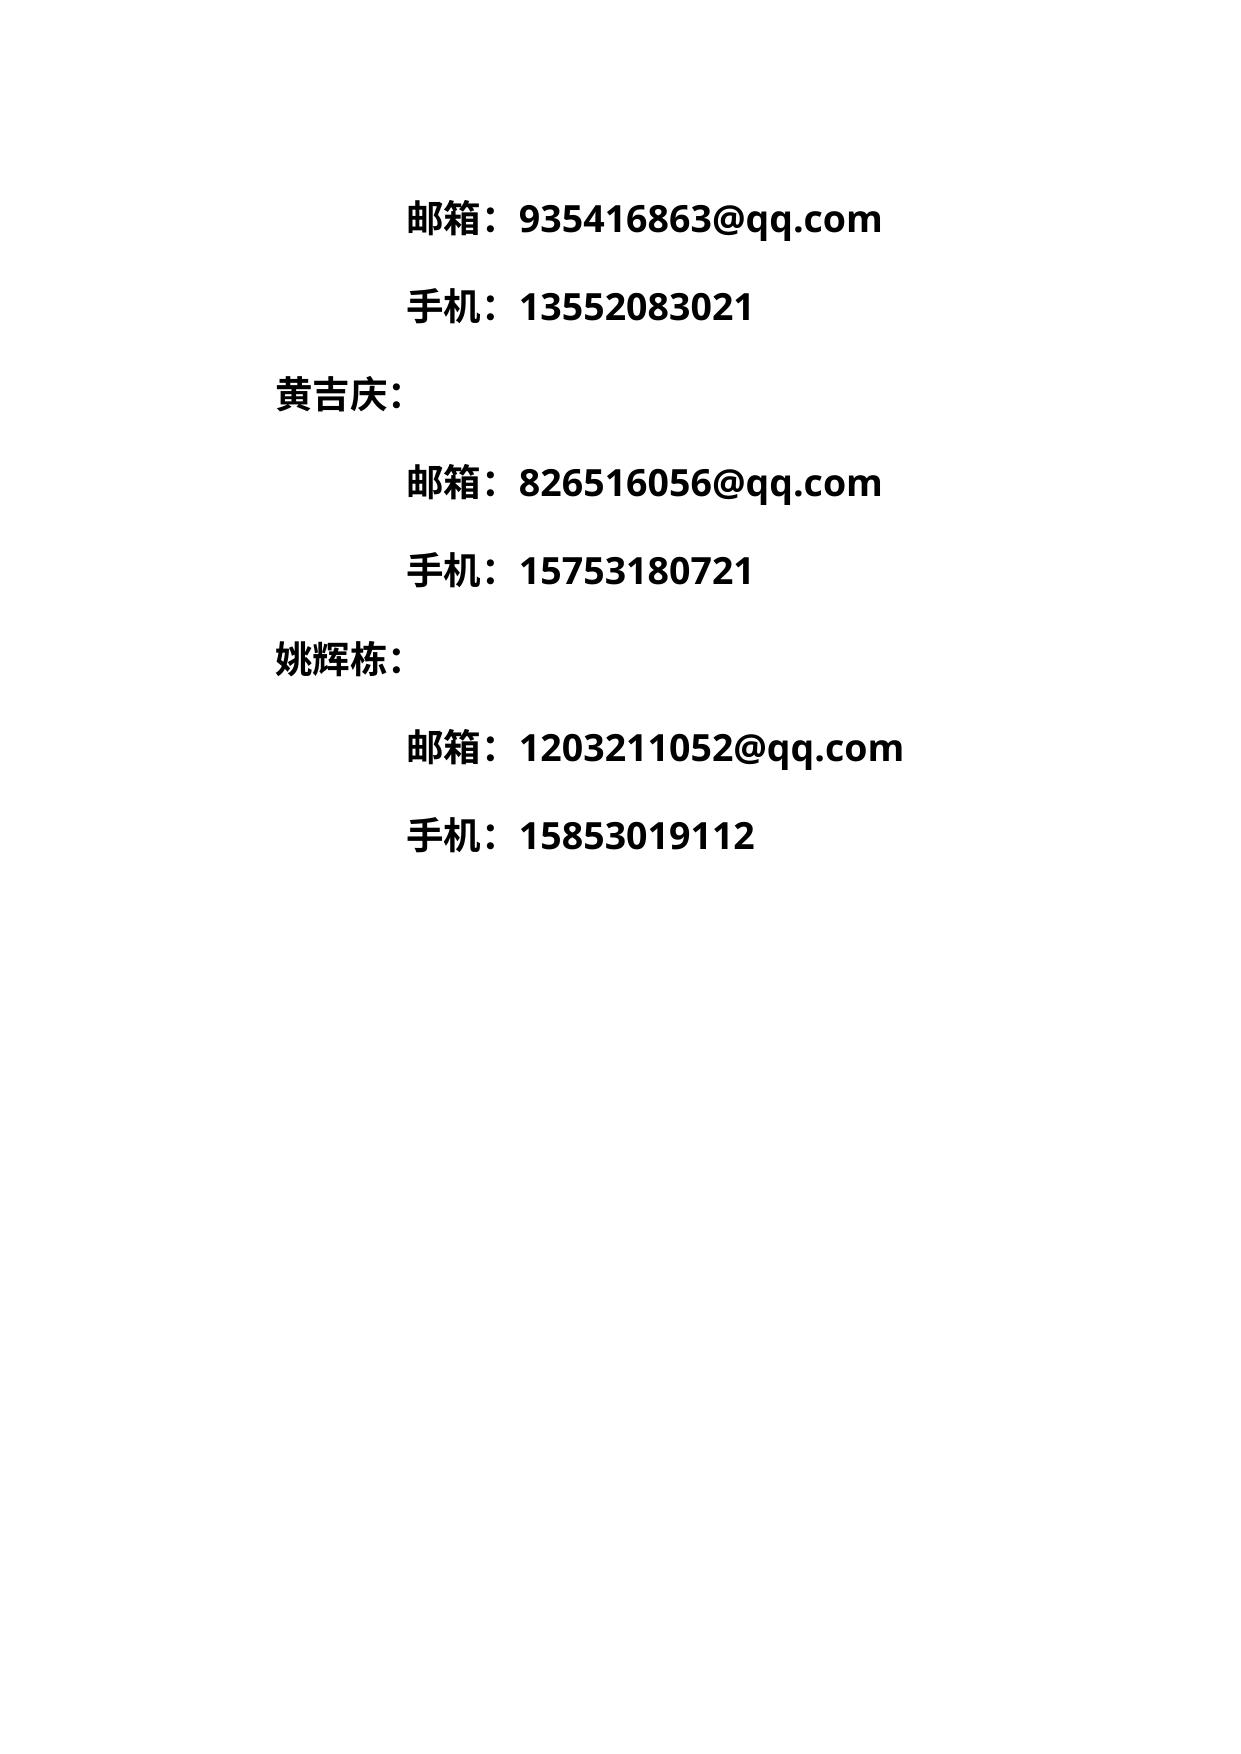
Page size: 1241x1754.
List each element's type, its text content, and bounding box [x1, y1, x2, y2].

text 黄吉庆： [231, 348, 1053, 436]
text 邮箱：935416863@qq.com [187, 172, 1053, 260]
text 姚辉栋： [231, 613, 1053, 701]
text 邮箱：1203211052@qq.com [187, 701, 1053, 789]
text 手机：15753180721 [187, 524, 1053, 613]
text 手机：15853019112 [187, 789, 1053, 877]
text 邮箱：826516056@qq.com [187, 436, 1053, 524]
text 手机：13552083021 [187, 260, 1053, 348]
